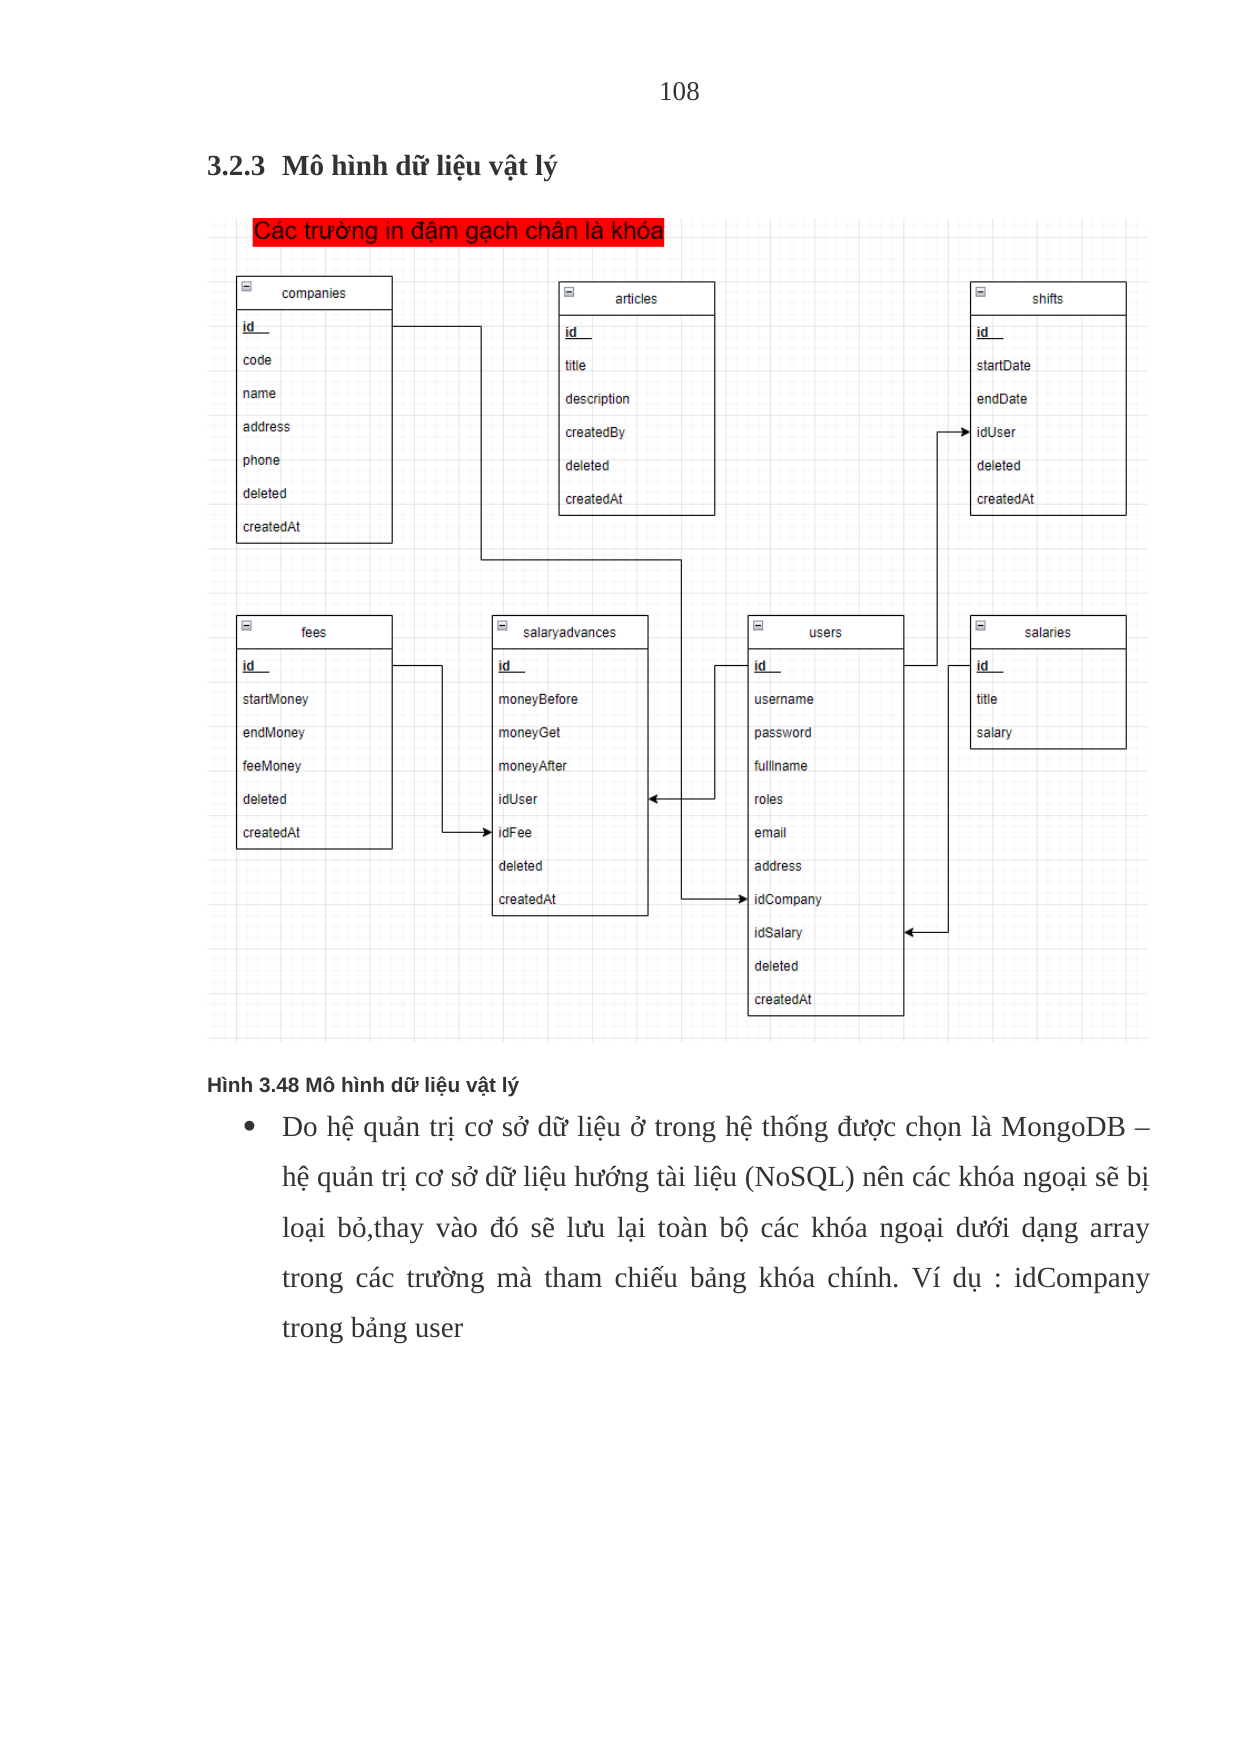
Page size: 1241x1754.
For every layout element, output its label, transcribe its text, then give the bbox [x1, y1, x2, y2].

picture [206, 218, 1148, 1042]
subtitle Mô hình dữ liệu vật lý [207, 148, 1152, 181]
list Do hệ quản trị cơ sở dữ liệu ở trong hệ thống được chọn là MongoDB – hệ quản trị cơ sở dữ liệu hướng tài liệu (NoSQL) nên các khóa ngoại sẽ bị loại bỏ,thay vào đó sẽ lưu lại toàn bộ các khóa ngoại dưới dạng array trong các trường mà tham chiếu bảng khóa chính. Ví dụ : idCompany trong bảng user [244, 1109, 1152, 1344]
